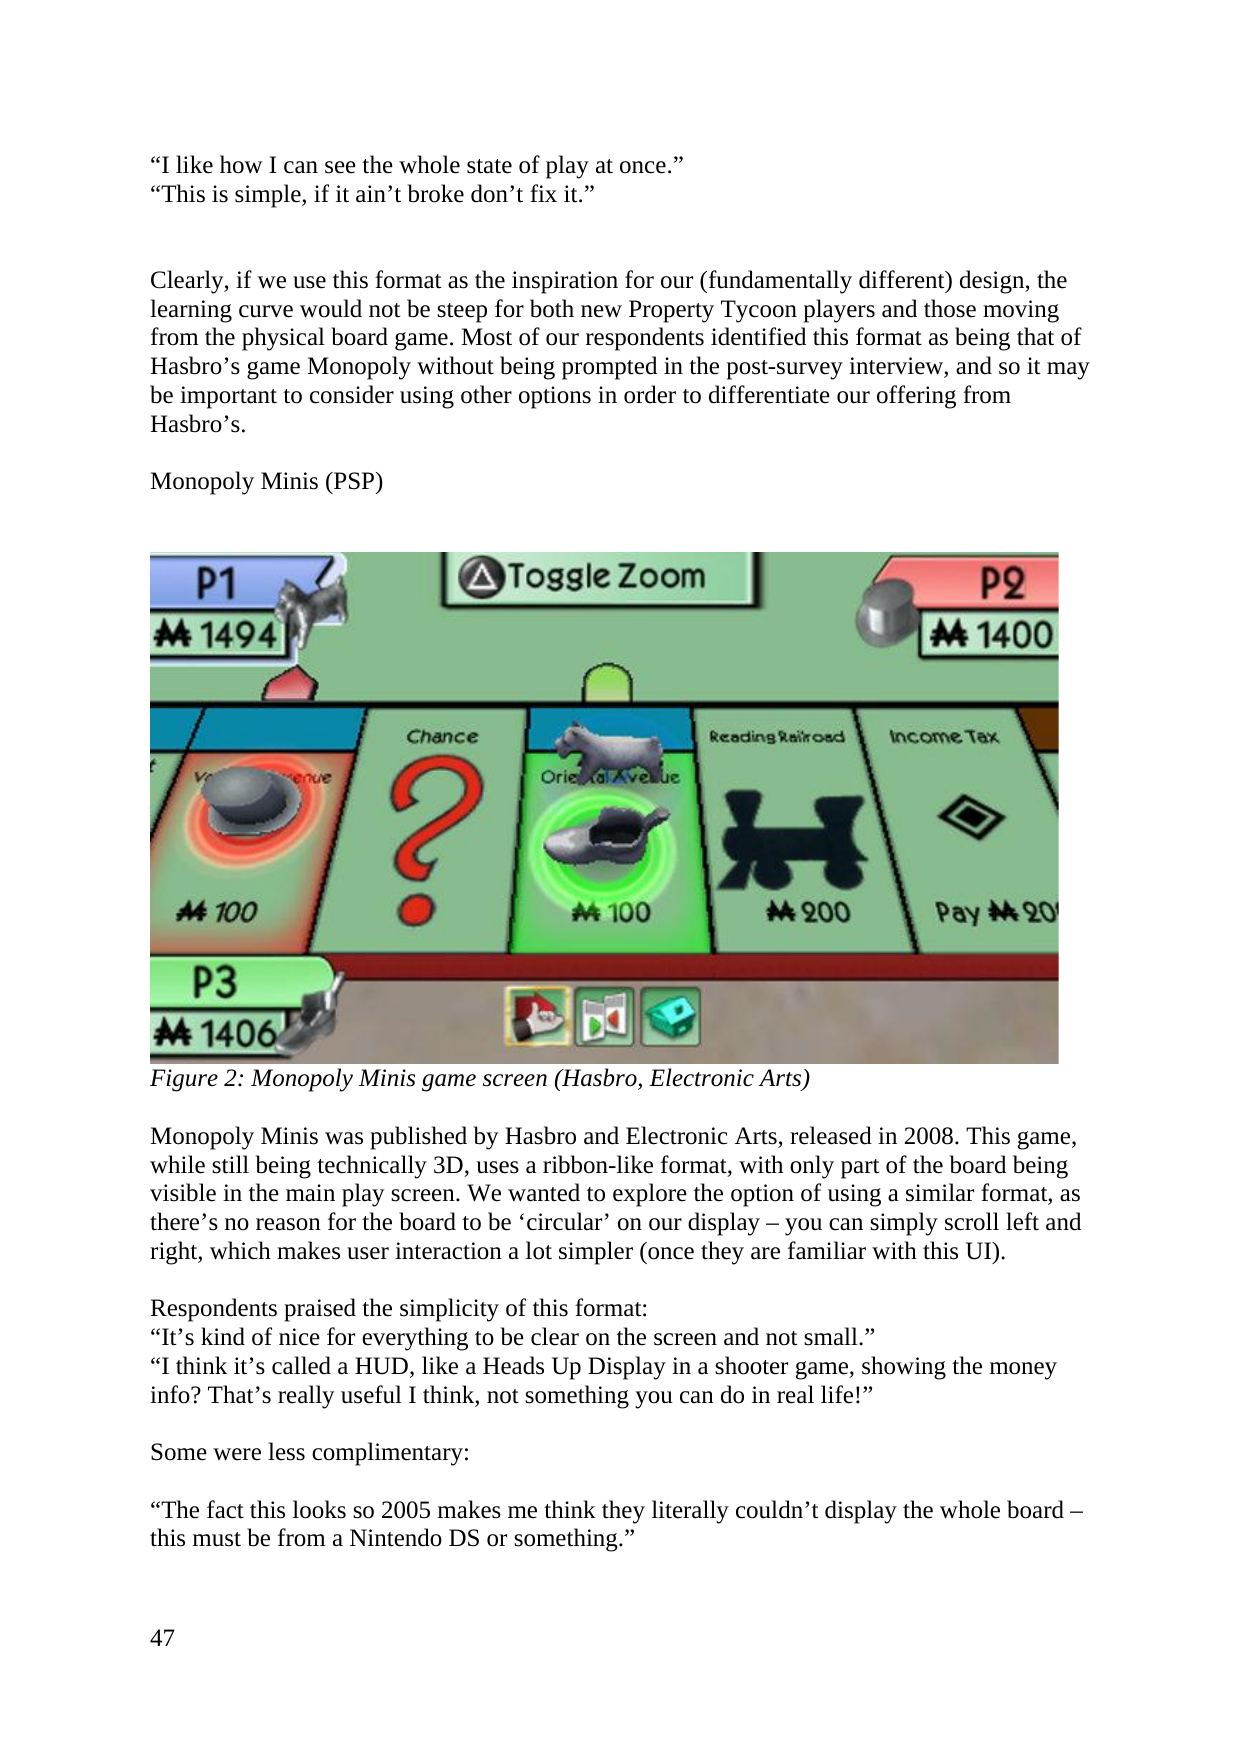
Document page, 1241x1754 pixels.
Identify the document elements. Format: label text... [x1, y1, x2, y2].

text Monopoly Minis was published by Hasbro and Electronic Arts, released in 2008. This game, while still being technically 3D, uses a ribbon-like format, with only part of the board being visible in the main play screen. We wanted to explore the option of using a similar format, as there’s no reason for the board to be ‘circular’ on our display – you can simply scroll left and right, which makes user interaction a lot simpler (once they are familiar with this UI). [150, 1092, 1090, 1265]
text Monopoly Minis (PSP) [150, 437, 1090, 552]
text “The fact this looks so 2005 makes me think they literally couldn’t display the whole board – this must be from a Nintendo DS or something.” [150, 1466, 1090, 1552]
text Some were less complimentary: [150, 1408, 1090, 1466]
picture [150, 552, 1059, 1064]
text “It’s kind of nice for everything to be clear on the screen and not small.” “I think it’s called a HUD, like a Heads Up Display in a shooter game, showing the money info? That’s really useful I think, not something you can do in real life!” [150, 1322, 1090, 1408]
text “I like how I can see the whole state of play at once.” “This is simple, if it ain’t broke don’t fix it.” [150, 150, 1090, 265]
text Clearly, if we use this format as the inspiration for our (fundamentally different) design, the learning curve would not be steep for both new Property Tycoon players and those moving from the physical board game. Most of our respondents identified this format as being that of Hasbro’s game Monopoly without being prompted in the post-survey interview, and so it may be important to consider using other options in order to differentiate our offering from Hasbro’s. [150, 265, 1090, 437]
text Respondents praised the simplicity of this format: [150, 1265, 1090, 1322]
picture [178, 721, 183, 732]
